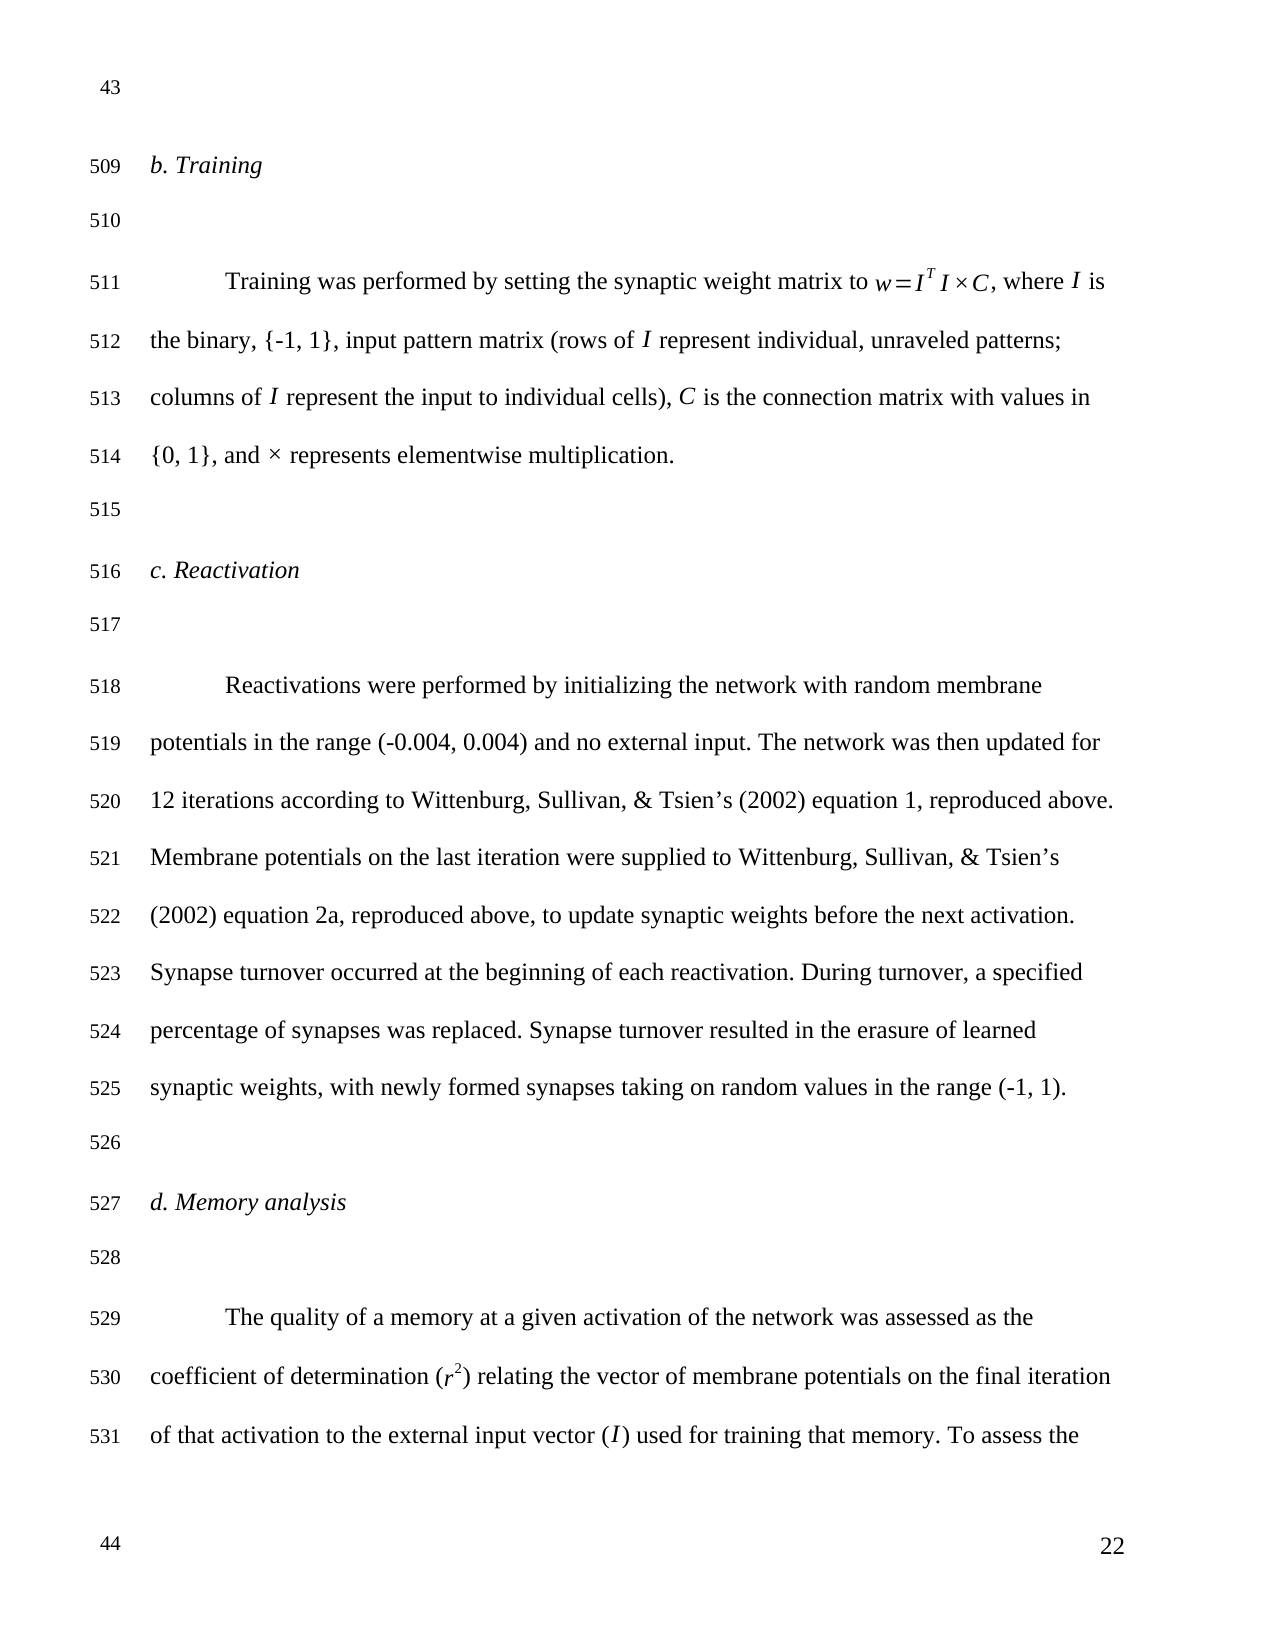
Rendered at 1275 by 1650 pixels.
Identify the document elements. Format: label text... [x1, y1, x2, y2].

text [150, 1302, 1125, 1448]
text Reactivations were performed by initializing the network with random membrane potentials in the range (-0.004, 0.004) and no external input. The network was then updated for 12 iterations according to Wittenburg, Sullivan, & Tsien’s (2002) equation 1, reproduced above. Membrane potentials on the last iteration were supplied to Wittenburg, Sullivan, & Tsien’s (2002) equation 2a, reproduced above, to update synaptic weights before the next activation. Synapse turnover occurred at the beginning of each reactivation. During turnover, a specified percentage of synapses was replaced. Synapse turnover resulted in the erasure of learned synaptic weights, with newly formed synapses taking on random values in the range (-1, 1). [150, 670, 1125, 1101]
text d. Memory analysis [150, 1187, 1125, 1216]
text Training was performed by setting the synaptic weight matrix to , where is the binary, {-1, 1}, input pattern matrix (rows of represent individual, unraveled patterns; columns of represent the input to individual cells), is the connection matrix with values in {0, 1}, and represents elementwise multiplication. [150, 265, 1125, 469]
text c. Reactivation [150, 555, 1125, 584]
text b. Training [150, 150, 1125, 179]
